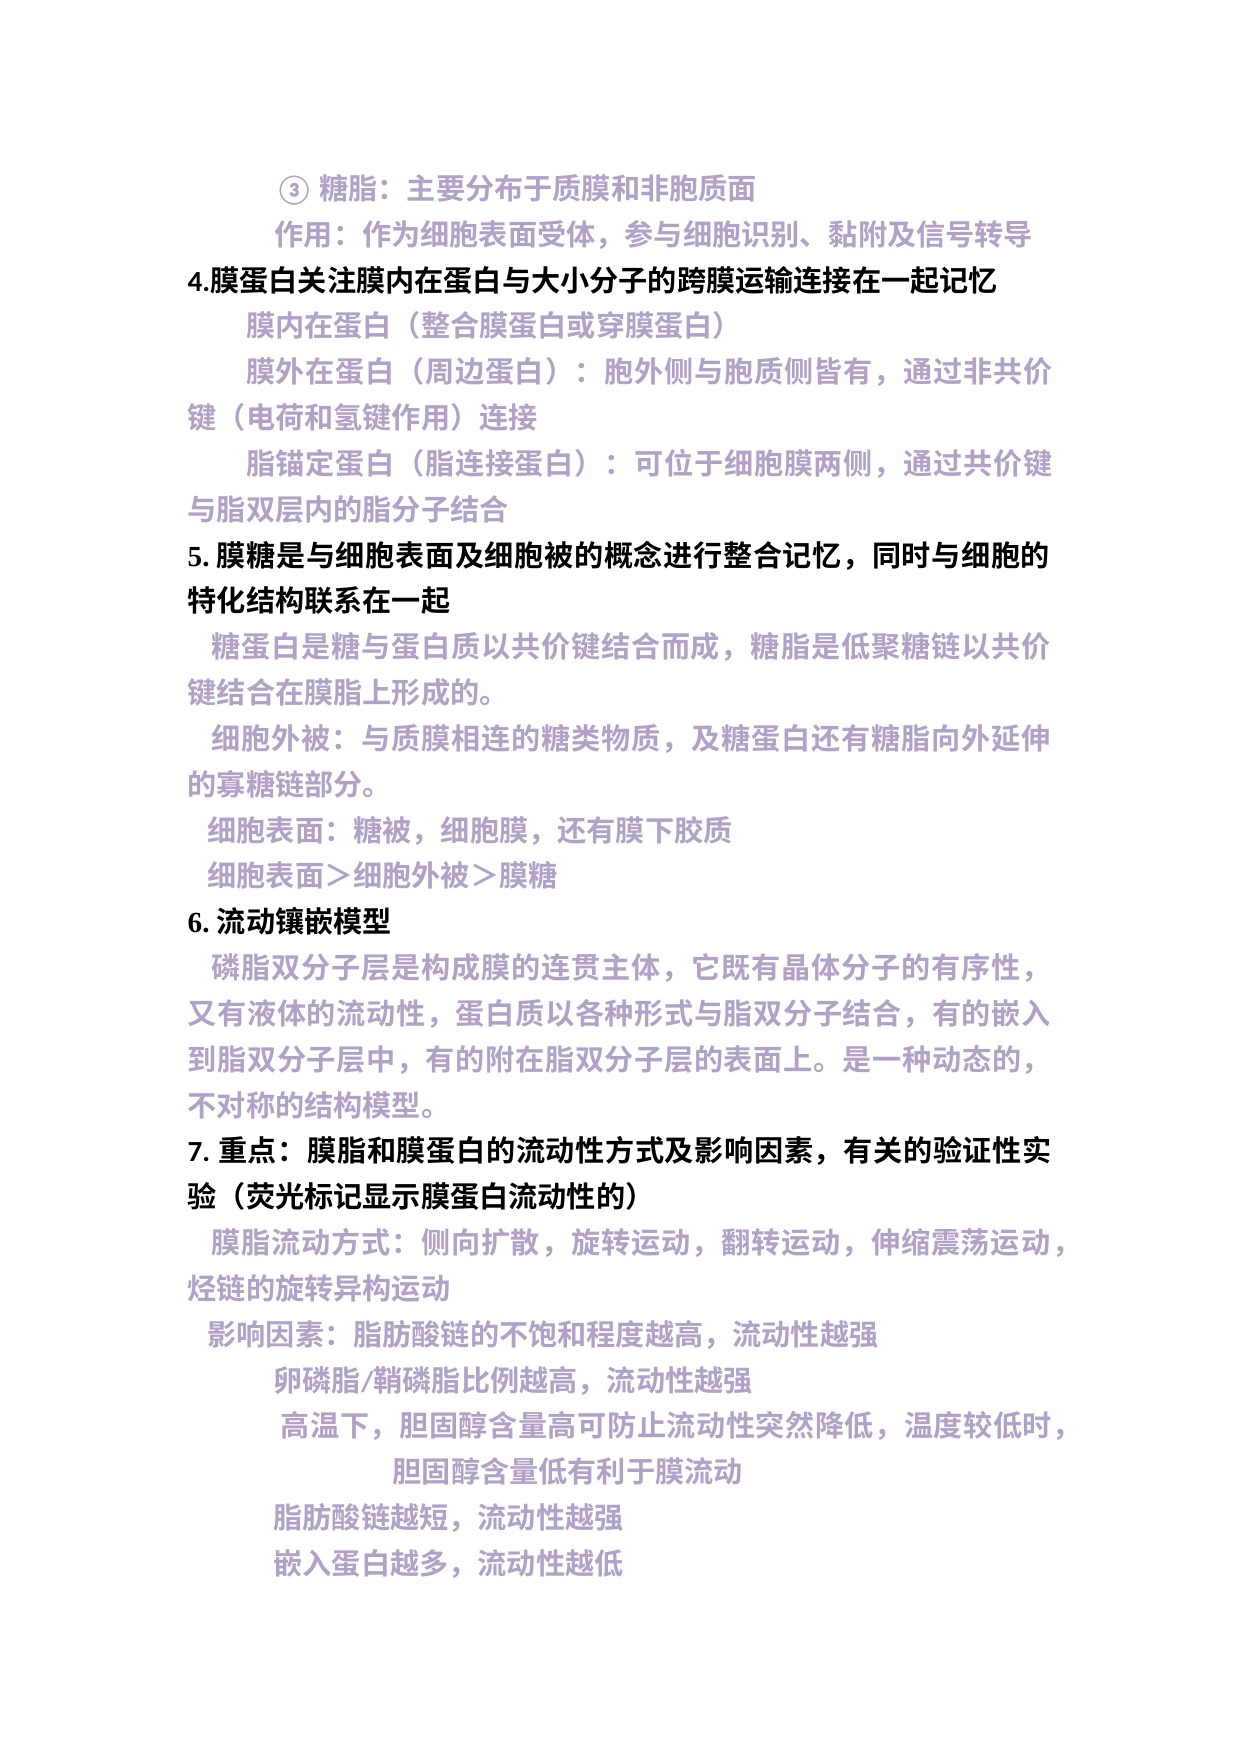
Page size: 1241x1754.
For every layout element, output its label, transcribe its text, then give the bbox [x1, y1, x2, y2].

text 卵磷脂/鞘磷脂比例越高，流动性越强 [187, 1354, 1053, 1399]
text 7. 重点：膜脂和膜蛋白的流动性方式及影响因素，有关的验证性实验（荧光标记显示膜蛋白流动性的） [187, 1124, 1053, 1216]
text 膜外在蛋白（周边蛋白）：胞外侧与胞质侧皆有，通过非共价键（电荷和氢键作用）连接 [187, 345, 1053, 437]
text 磷脂双分子层是构成膜的连贯主体，它既有晶体分子的有序性，又有液体的流动性，蛋白质以各种形式与脂双分子结合，有的嵌入到脂双分子层中，有的附在脂双分子层的表面上。是一种动态的，不对称的结构模型。 [187, 941, 1053, 1124]
text 脂肪酸链越短，流动性越强 [187, 1491, 1053, 1537]
text 高温下，胆固醇含量高可防止流动性突然降低，温度较低时，胆固醇含量低有利于膜流动 [187, 1399, 1053, 1491]
text 4.膜蛋白关注膜内在蛋白与大小分子的跨膜运输连接在一起记忆 [187, 254, 1053, 299]
text 细胞外被：与质膜相连的糖类物质，及糖蛋白还有糖脂向外延伸的寡糖链部分。 [187, 712, 1053, 804]
text 细胞表面：糖被，细胞膜，还有膜下胶质 [187, 804, 1053, 849]
text 糖蛋白是糖与蛋白质以共价键结合而成，糖脂是低聚糖链以共价键结合在膜脂上形成的。 [187, 620, 1053, 712]
text 作用：作为细胞表面受体，参与细胞识别、黏附及信号转导 [216, 208, 1053, 254]
list 膜糖是与细胞表面及细胞被的概念进行整合记忆，同时与细胞的特化结构联系在一起 [187, 529, 1053, 620]
text 嵌入蛋白越多，流动性越低 [187, 1537, 1053, 1583]
text 影响因素：脂肪酸链的不饱和程度越高，流动性越强 [187, 1308, 1053, 1354]
text 脂锚定蛋白（脂连接蛋白）：可位于细胞膜两侧，通过共价键与脂双层内的脂分子结合 [187, 437, 1053, 529]
text 膜内在蛋白（整合膜蛋白或穿膜蛋白） [187, 299, 1053, 345]
text ③糖脂：主要分布于质膜和非胞质面 [216, 162, 1053, 208]
list 流动镶嵌模型 [187, 895, 1053, 941]
text 细胞表面＞细胞外被＞膜糖 [187, 849, 1053, 895]
text 膜脂流动方式：侧向扩散，旋转运动，翻转运动，伸缩震荡运动，烃链的旋转异构运动 [187, 1216, 1053, 1308]
